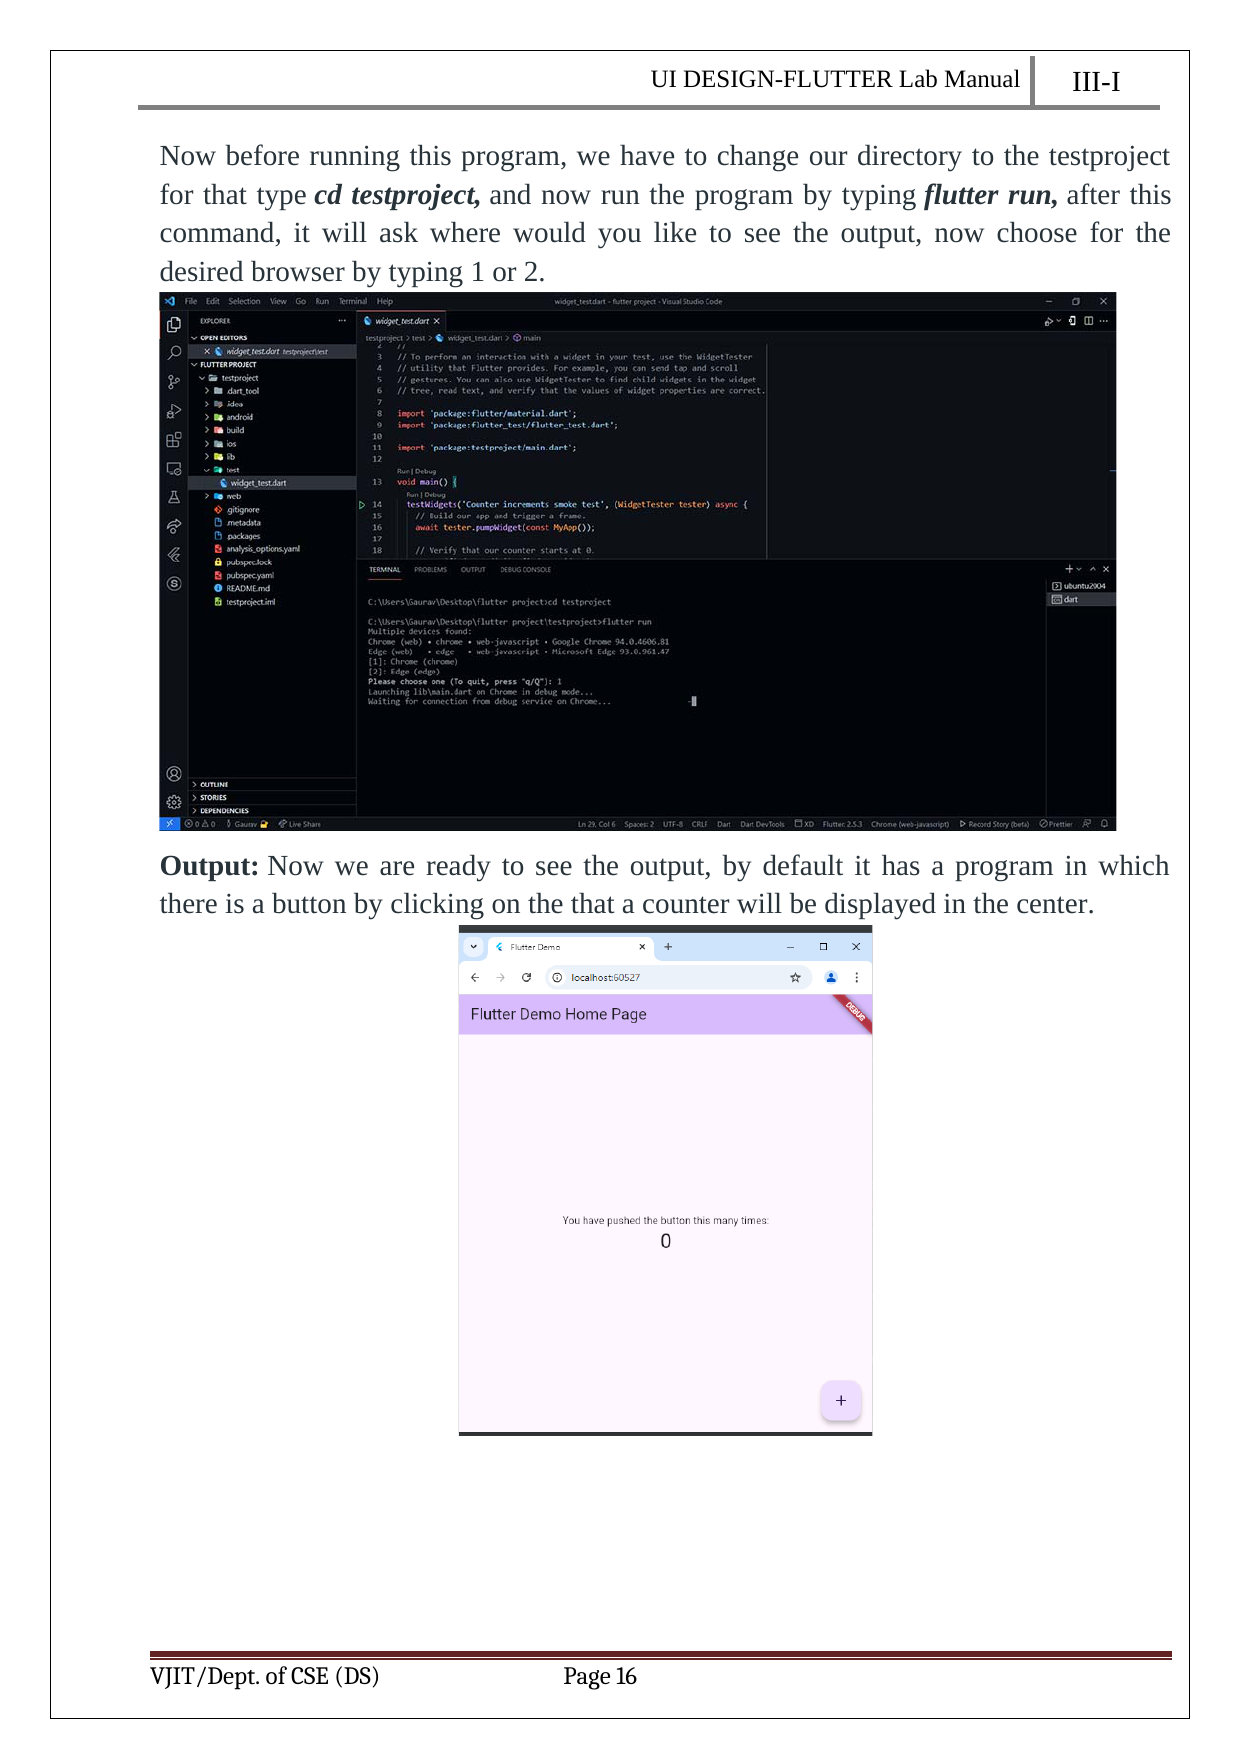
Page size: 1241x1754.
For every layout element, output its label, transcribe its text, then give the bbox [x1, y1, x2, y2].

picture [458, 925, 873, 1436]
picture [159, 292, 1117, 831]
text Output: Now we are ready to see the output, by default it has a program in which there is a button by clicking on the that a counter will be displayed in the center. [159, 848, 1172, 920]
text Now before running this program, we have to change our directory to the testproject for that type cd testproject, and now run the program by typing flutter run, after this command, it will ask where would you like to see the output, now choose for the desired browser by typing 1 or 2. [159, 138, 1172, 287]
